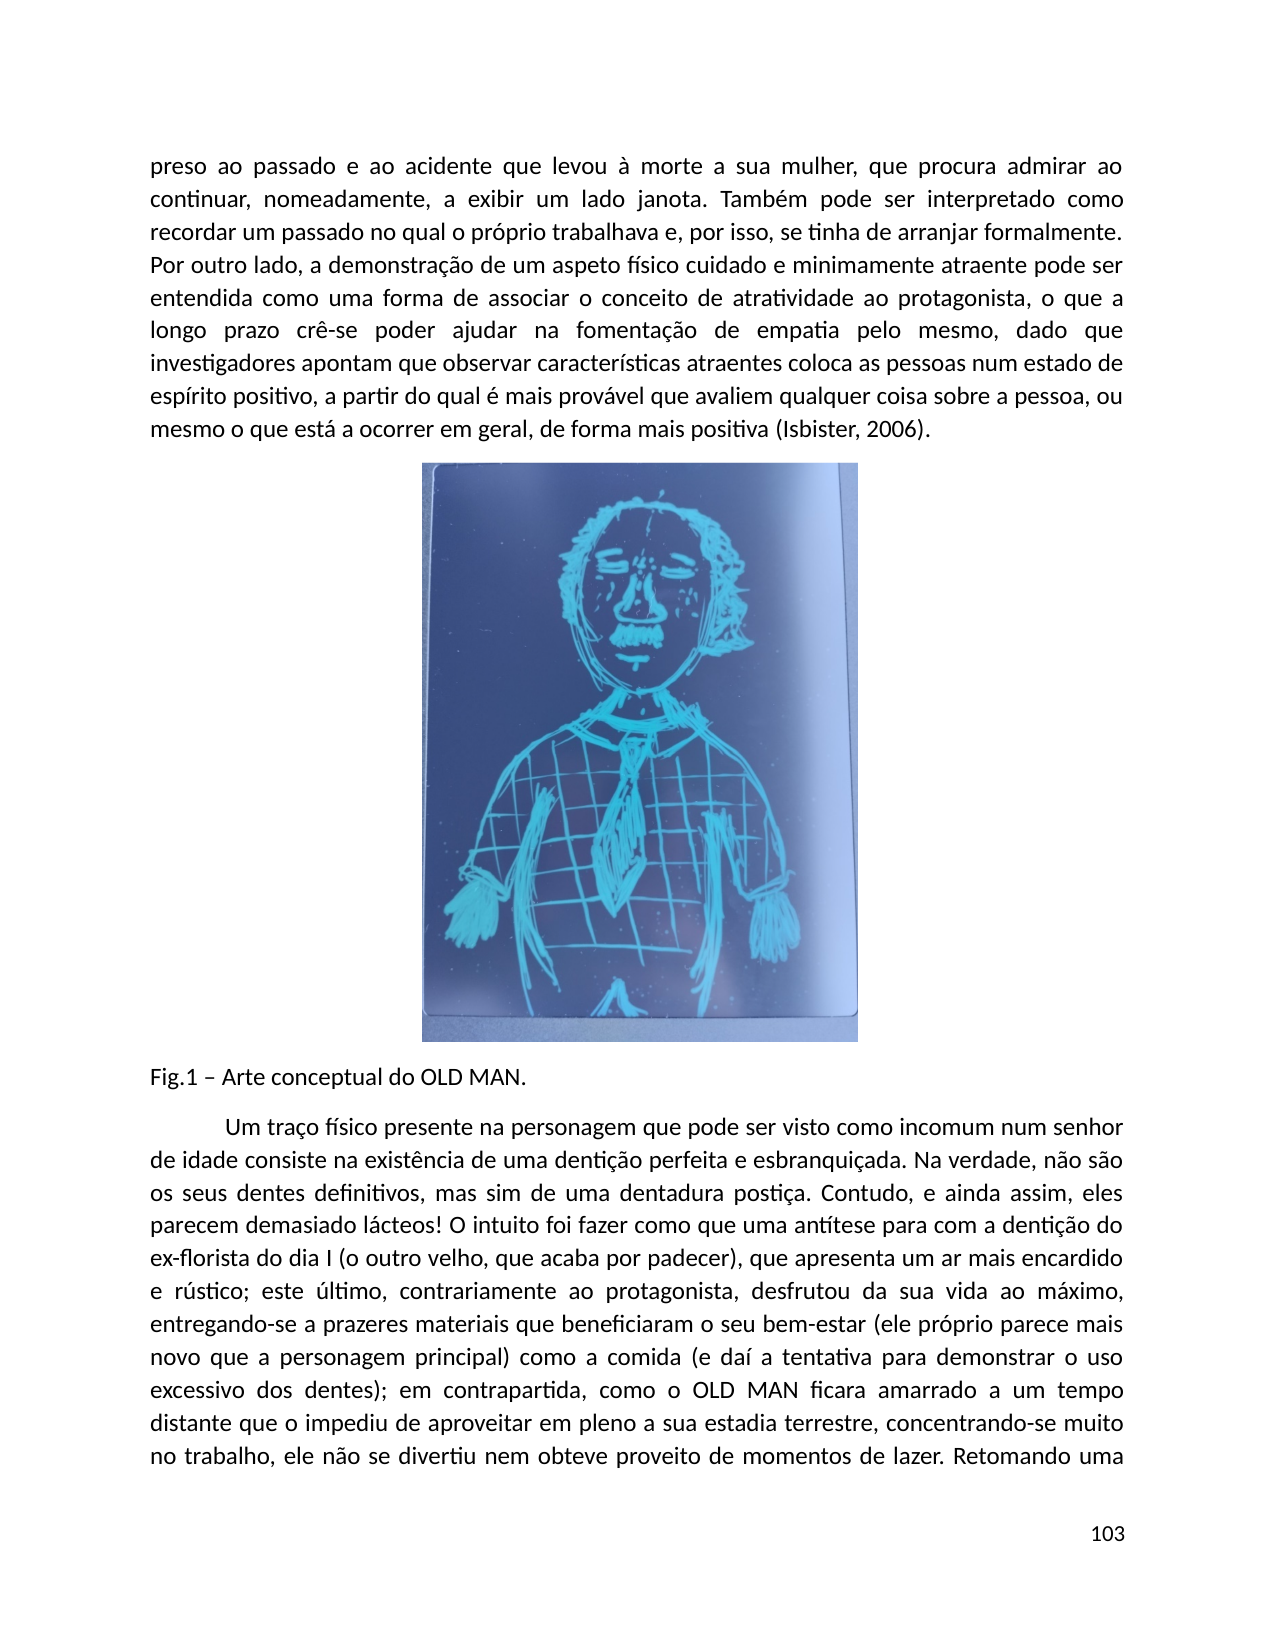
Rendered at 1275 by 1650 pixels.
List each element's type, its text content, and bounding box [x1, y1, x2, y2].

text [150, 1111, 1125, 1471]
picture [422, 463, 858, 1042]
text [150, 150, 1125, 444]
text Fig.1 – Arte conceptual do OLD MAN. [150, 1061, 1125, 1092]
